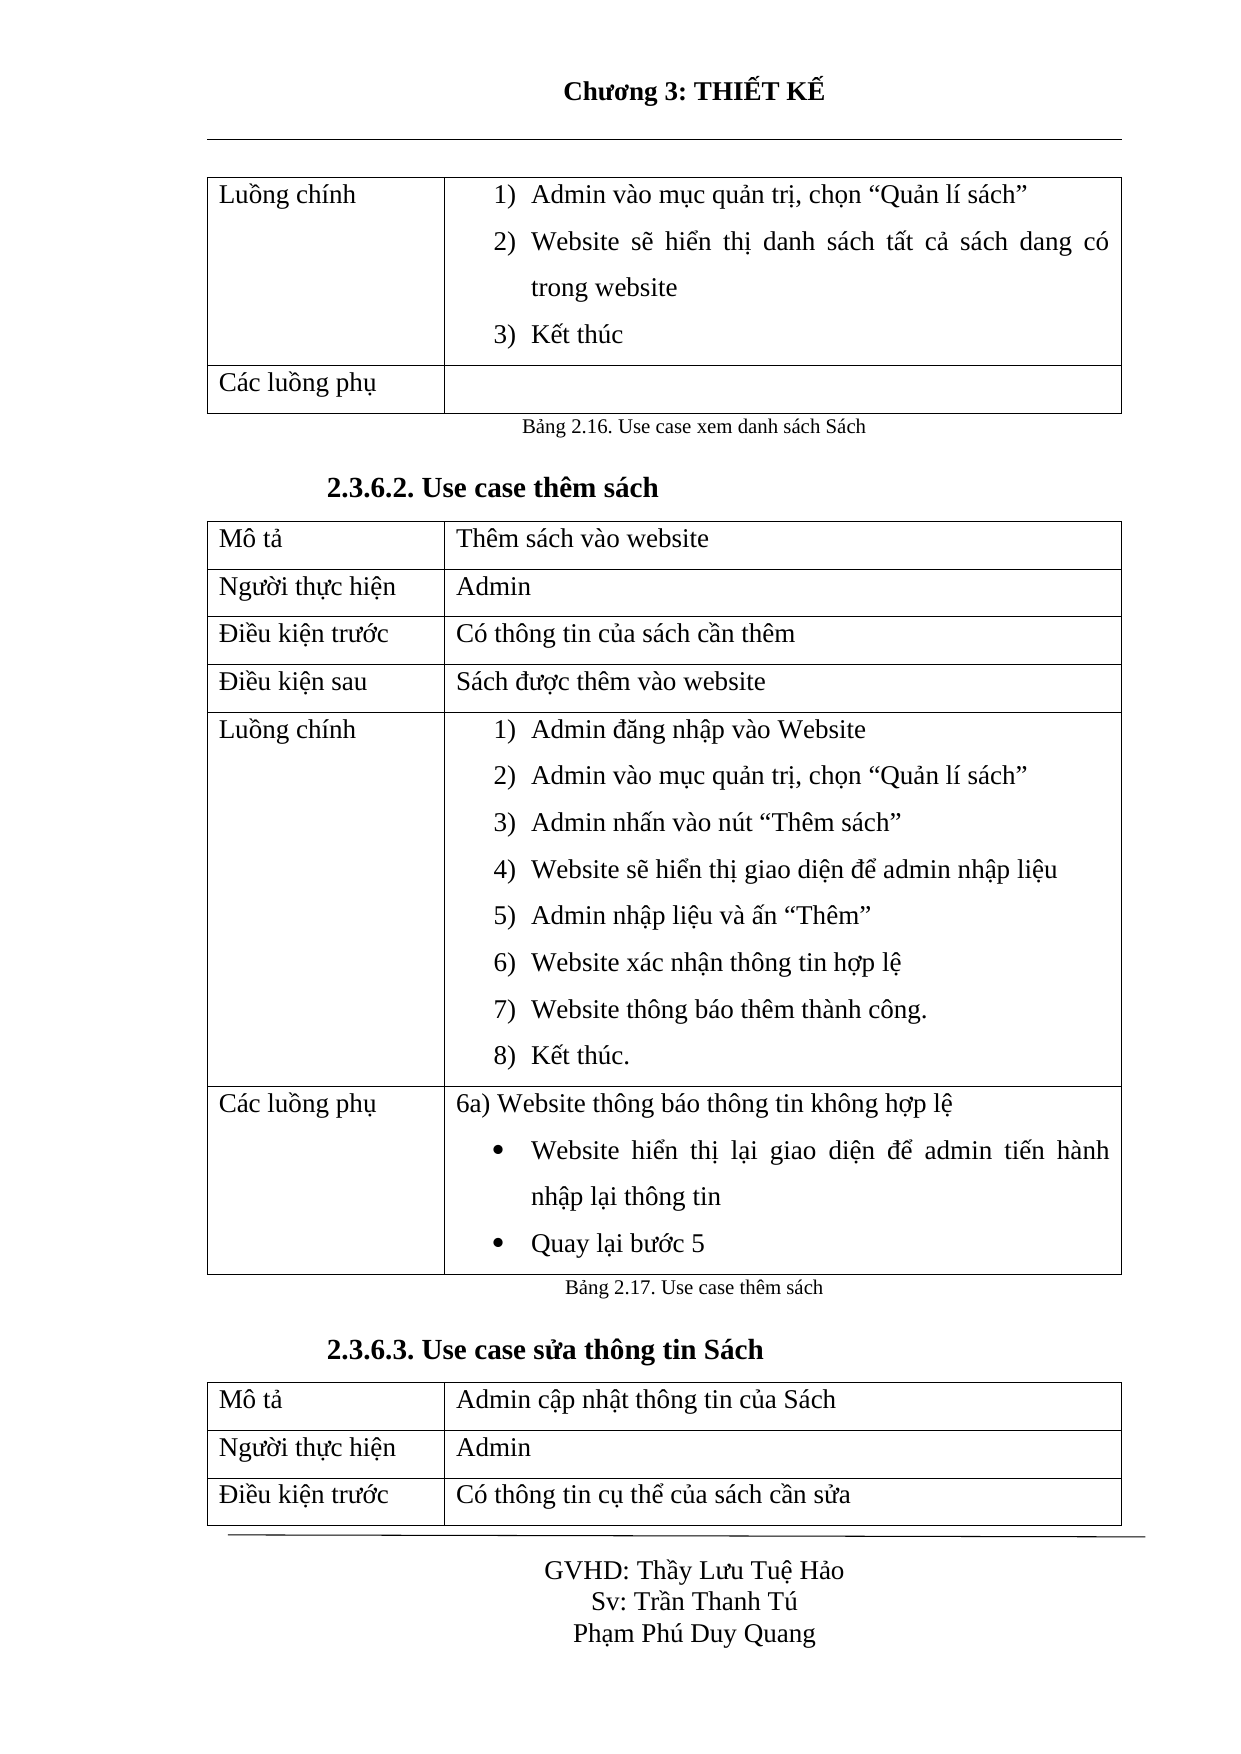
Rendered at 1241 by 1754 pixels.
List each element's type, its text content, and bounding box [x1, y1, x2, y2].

table_header Mô tả [208, 522, 444, 568]
table_header Mô tả [208, 1383, 444, 1430]
table_cell Admin đăng nhập vào Website Admin vào mục quản trị, chọn “Quản lí sách” Admin nhấn vào nút “Thêm sách” Website sẽ hiển thị giao diện để admin nhập liệu Admin nhập liệu và ấn “Thêm” Website xác nhận thông tin hợp lệ Website thông báo thêm thành công. Kết thúc. [445, 713, 1121, 1086]
table_cell Admin vào mục quản trị, chọn “Quản lí sách” Website sẽ hiển thị danh sách tất cả sách dang có trong website Kết thúc [445, 178, 1121, 365]
table_cell Có thông tin của sách cần thêm [445, 617, 1121, 664]
table_cell Có thông tin cụ thể của sách cần sửa [445, 1479, 1121, 1525]
table_header Thêm sách vào website [445, 522, 1121, 568]
table_cell Điều kiện trước [208, 617, 444, 664]
table_header Admin cập nhật thông tin của Sách [445, 1383, 1121, 1430]
table_cell Luồng chính [208, 178, 444, 365]
table_cell Các luồng phụ [208, 366, 444, 413]
subtitle Use case sửa thông tin Sách [319, 1332, 1122, 1365]
table_cell Điều kiện sau [208, 665, 444, 712]
text Bảng 2.17. Use case thêm sách [207, 1275, 1122, 1299]
table_cell Admin [445, 1431, 1121, 1478]
table_cell 6a) Website thông báo thông tin không hợp lệ Website hiển thị lại giao diện để admin tiến hành nhập lại thông tin Quay lại bước 5 [445, 1087, 1121, 1274]
table_cell Người thực hiện [208, 1431, 444, 1478]
text Bảng 2.16. Use case xem danh sách Sách [207, 414, 1122, 438]
table_cell Admin [445, 570, 1121, 616]
table_cell Điều kiện trước [208, 1479, 444, 1525]
table_cell Sách được thêm vào website [445, 665, 1121, 712]
table_cell Các luồng phụ [208, 1087, 444, 1274]
table_cell [445, 366, 1121, 413]
table_cell Luồng chính [208, 713, 444, 1086]
subtitle Use case thêm sách [319, 471, 1122, 504]
table_cell Người thực hiện [208, 570, 444, 616]
